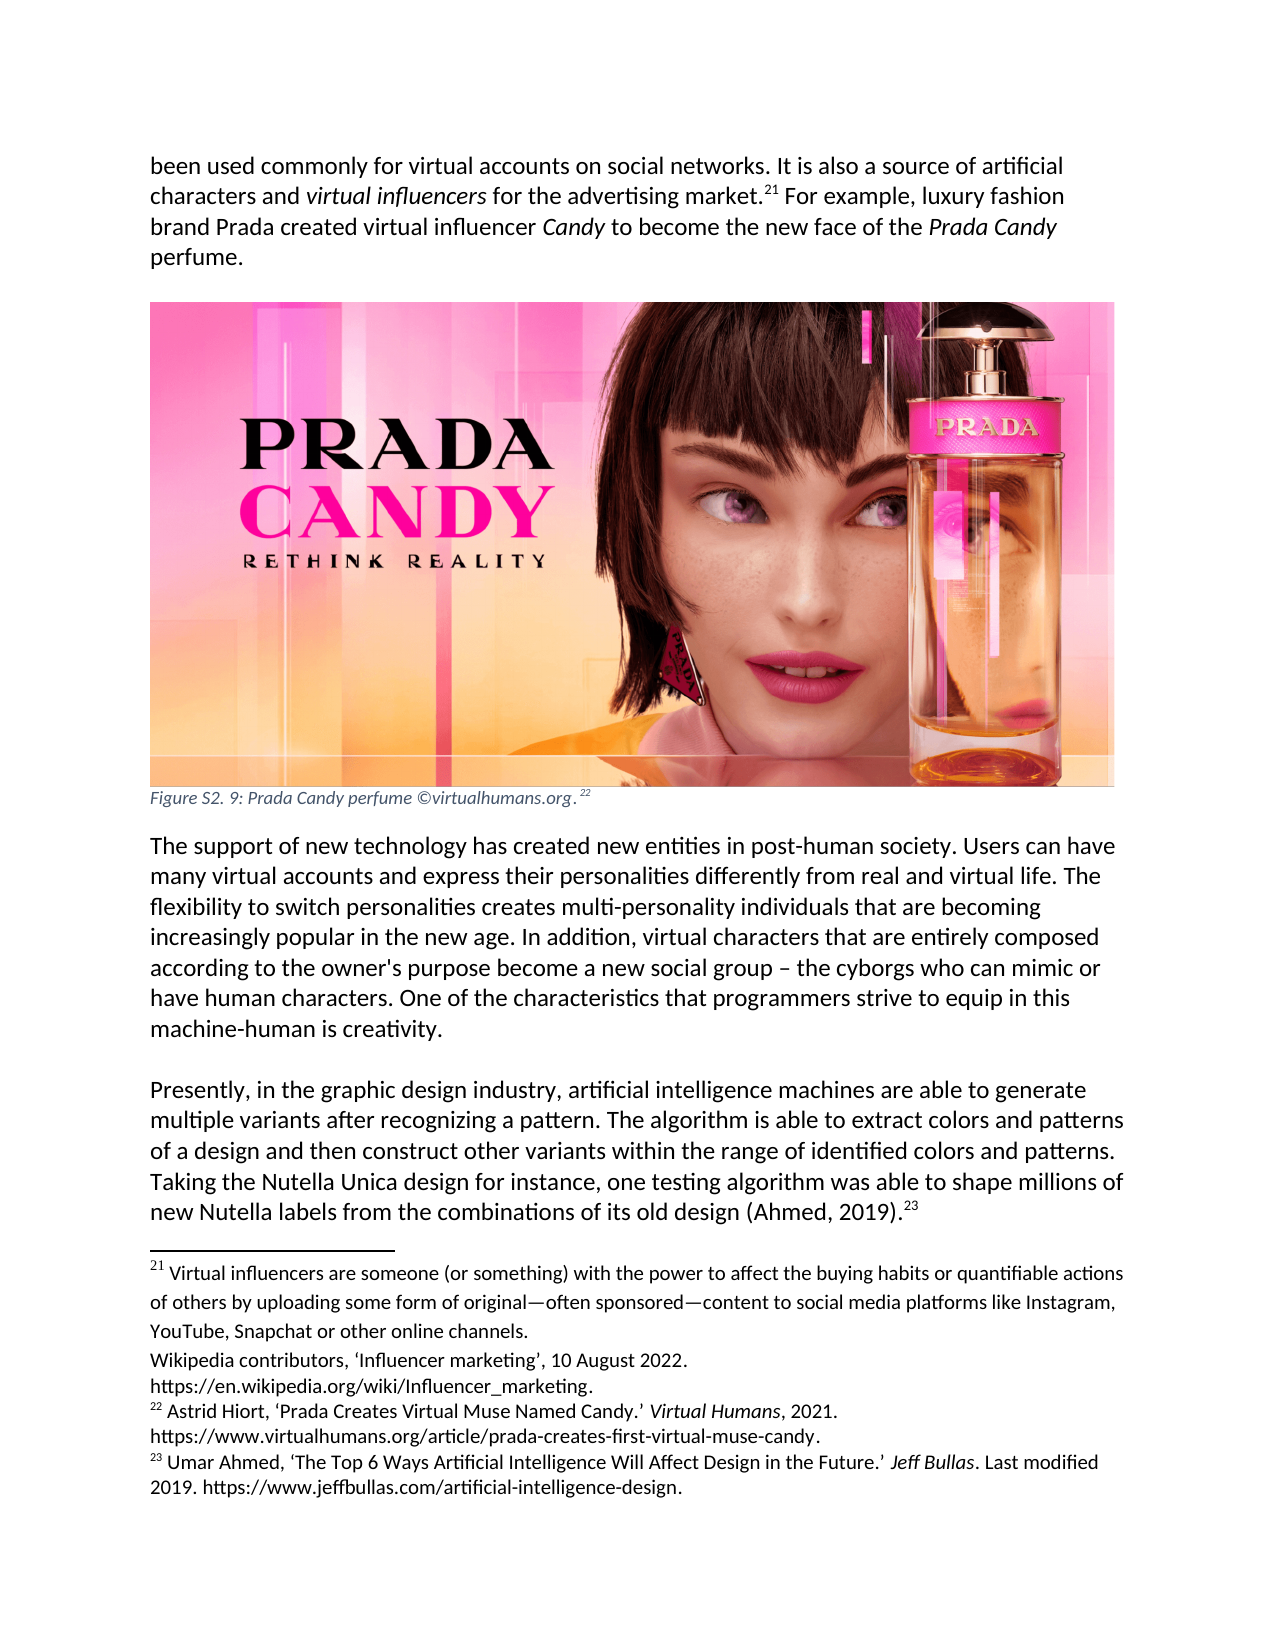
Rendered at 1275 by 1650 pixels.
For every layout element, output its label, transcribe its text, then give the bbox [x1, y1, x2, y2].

text The support of new technology has created new entities in post-human society. Users can have many virtual accounts and express their personalities differently from real and virtual life. The flexibility to switch personalities creates multi-personality individuals that are becoming increasingly popular in the new age. In addition, virtual characters that are entirely composed according to the owner's purpose become a new social group – the cyborgs who can mimic or have human characters. One of the characteristics that programmers strive to equip in this machine-human is creativity. [150, 830, 1125, 1044]
text Figure S2. 9: Prada Candy perfume ©virtualhumans.org. [150, 786, 1125, 809]
text Presently, in the graphic design industry, artificial intelligence machines are able to generate multiple variants after recognizing a pattern. The algorithm is able to extract colors and patterns of a design and then construct other variants within the range of identified colors and patterns. Taking the Nutella Unica design for instance, one testing algorithm was able to shape millions of new Nutella labels from the combinations of its old design (Ahmed, 2019). [150, 1074, 1125, 1227]
picture [150, 302, 1115, 787]
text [150, 150, 1125, 272]
